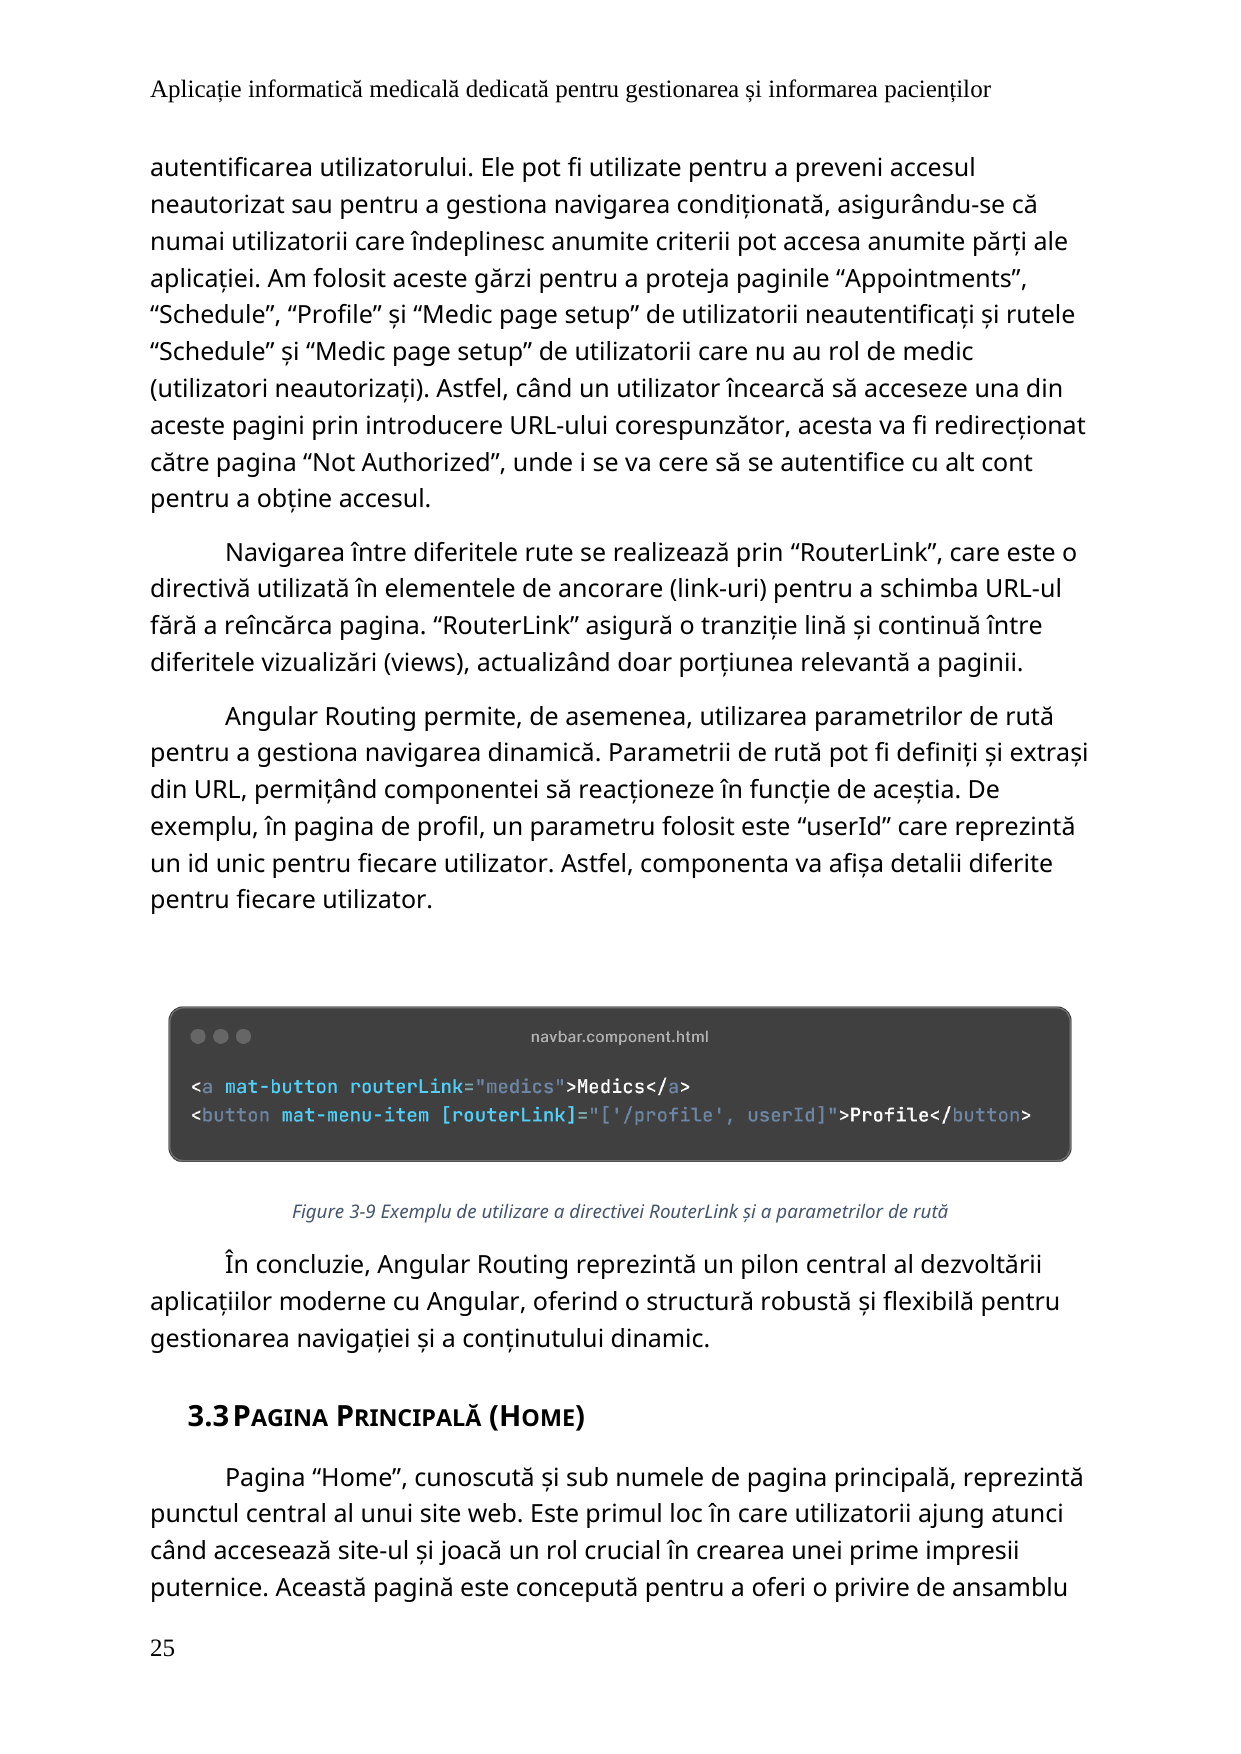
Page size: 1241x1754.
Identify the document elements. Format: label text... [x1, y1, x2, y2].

text Angular Routing permite, de asemenea, utilizarea parametrilor de rută pentru a gestiona navigarea dinamică. Parametrii de rută pot fi definiți și extrași din URL, permițând componentei să reacționeze în funcție de aceștia. De exemplu, în pagina de profil, un parametru folosit este “userId” care reprezintă un id unic pentru fiecare utilizator. Astfel, componenta va afișa detalii diferite pentru fiecare utilizator. [150, 698, 1090, 916]
subtitle Pagina Principală (Home) [187, 1395, 1090, 1434]
picture [150, 988, 1090, 1180]
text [150, 1459, 1090, 1603]
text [150, 150, 1090, 515]
text În concluzie, Angular Routing reprezintă un pilon central al dezvoltării aplicațiilor moderne cu Angular, oferind o structură robustă și flexibilă pentru gestionarea navigației și a conținutului dinamic. [150, 1247, 1090, 1355]
text Navigarea între diferitele rute se realizează prin “RouterLink”, care este o directivă utilizată în elementele de ancorare (link-uri) pentru a schimba URL-ul fără a reîncărca pagina. “RouterLink” asigură o tranziție lină și continuă între diferitele vizualizări (views), actualizând doar porțiunea relevantă a paginii. [150, 534, 1090, 679]
